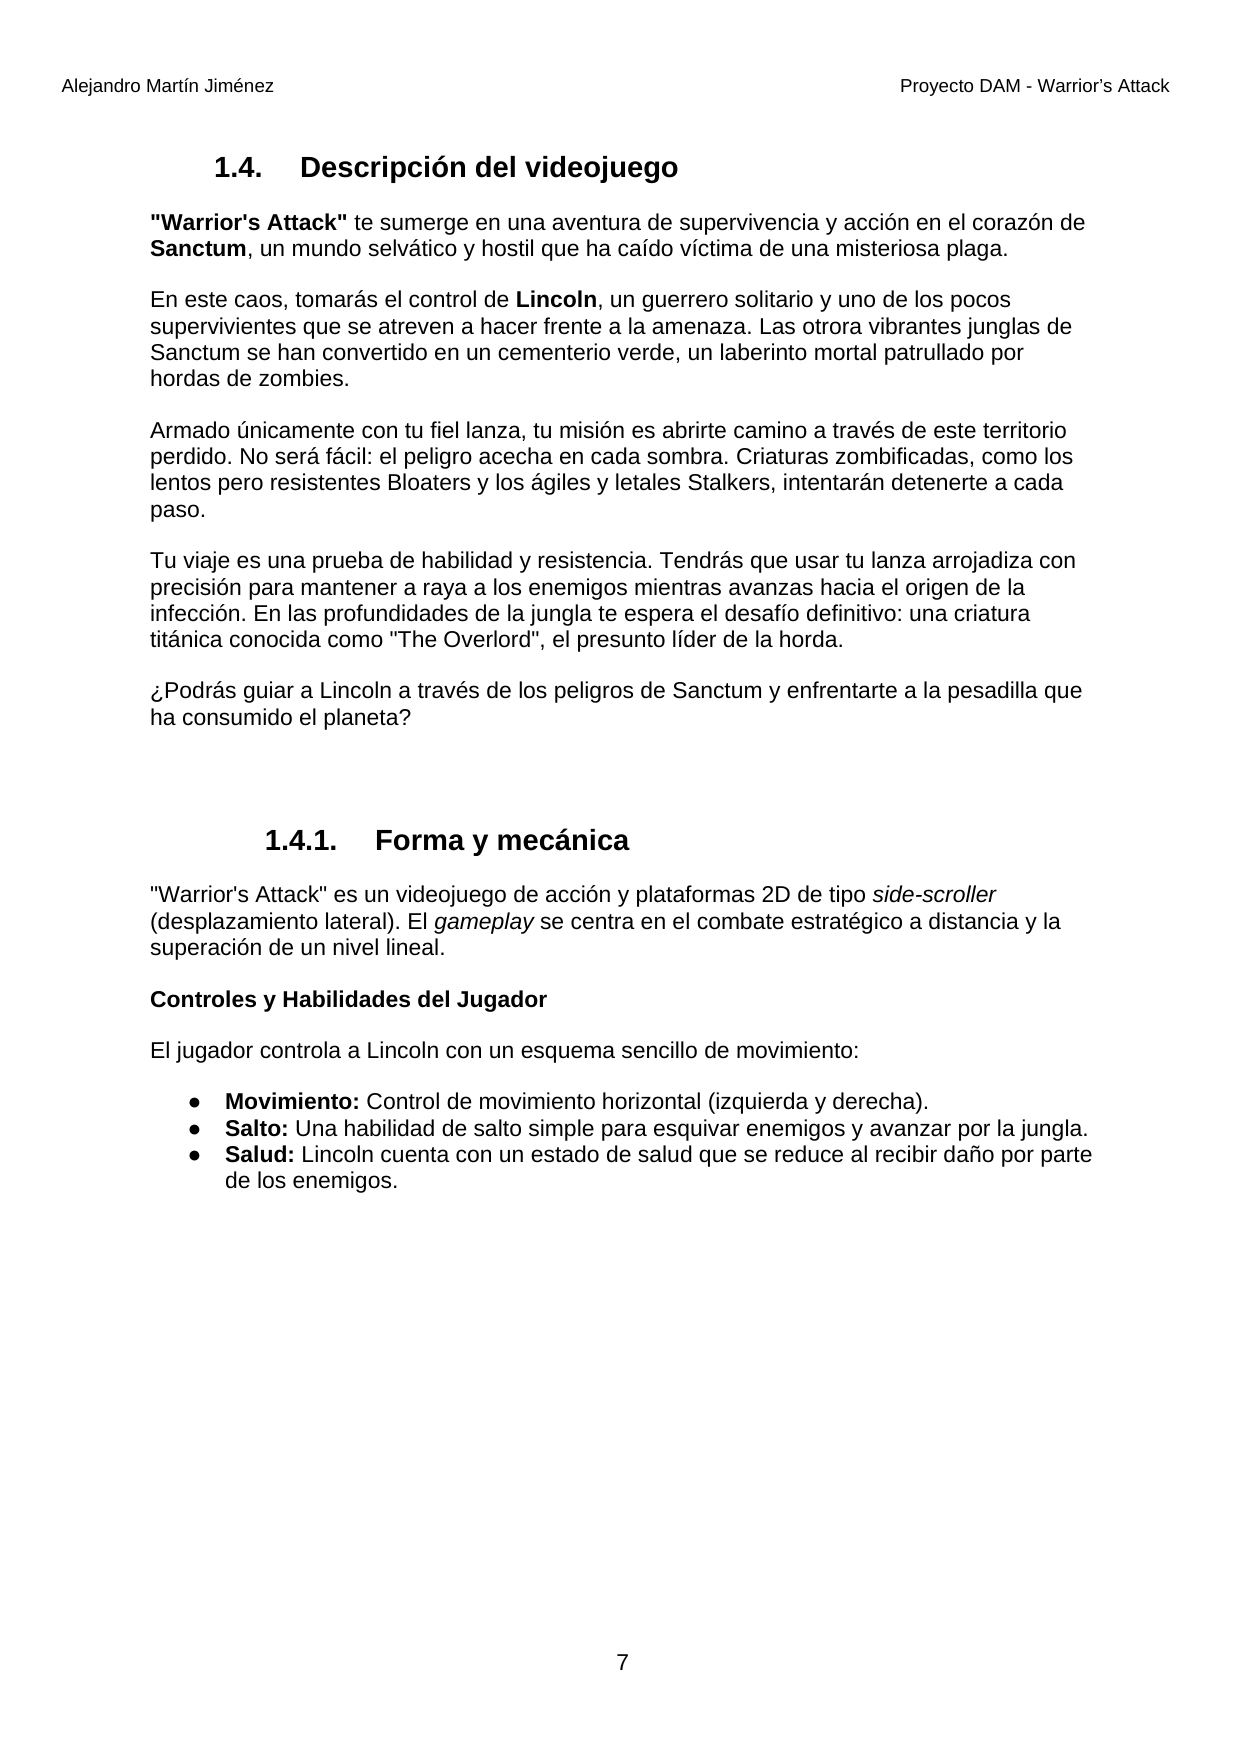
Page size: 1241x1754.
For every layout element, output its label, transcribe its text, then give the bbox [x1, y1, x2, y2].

text El jugador controla a Lincoln con un esquema sencillo de movimiento: [150, 1037, 1094, 1063]
list Movimiento: Control de movimiento horizontal (izquierda y derecha). [187, 1088, 1094, 1114]
text "Warrior's Attack" es un videojuego de acción y plataformas 2D de tipo side-scroller (desplazamiento lateral). El gameplay se centra en el combate estratégico a distancia y la superación de un nivel lineal. [150, 881, 1094, 961]
list Salud: Lincoln cuenta con un estado de salud que se reduce al recibir daño por parte de los enemigos. [187, 1141, 1094, 1194]
text Controles y Habilidades del Jugador [150, 986, 1094, 1012]
text "Warrior's Attack" te sumerge en una aventura de supervivencia y acción en el corazón de Sanctum, un mundo selvático y hostil que ha caído víctima de una misteriosa plaga. [150, 208, 1094, 261]
text Tu viaje es una prueba de habilidad y resistencia. Tendrás que usar tu lanza arrojadiza con precisión para mantener a raya a los enemigos mientras avanzas hacia el origen de la infección. En las profundidades de la jungla te espera el desafío definitivo: una criatura titánica conocida como "The Overlord", el presunto líder de la horda. [150, 547, 1094, 652]
text En este caos, tomarás el control de Lincoln, un guerrero solitario y uno de los pocos supervivientes que se atreven a hacer frente a la amenaza. Las otrora vibrantes junglas de Sanctum se han convertido en un cementerio verde, un laberinto mortal patrullado por hordas de zombies. [150, 286, 1094, 392]
text ¿Podrás guiar a Lincoln a través de los peligros de Sanctum y enfrentarte a la pesadilla que ha consumido el planeta? [150, 677, 1094, 730]
list Salto: Una habilidad de salto simple para esquivar enemigos y avanzar por la jungla. [187, 1114, 1094, 1141]
subtitle Descripción del videojuego [262, 150, 1094, 183]
text Armado únicamente con tu fiel lanza, tu misión es abrirte camino a través de este territorio perdido. No será fácil: el peligro acecha en cada sombra. Criaturas zombificadas, como los lentos pero resistentes Bloaters y los ágiles y letales Stalkers, intentarán detenerte a cada paso. [150, 417, 1094, 522]
subtitle Forma y mecánica [337, 823, 1094, 856]
